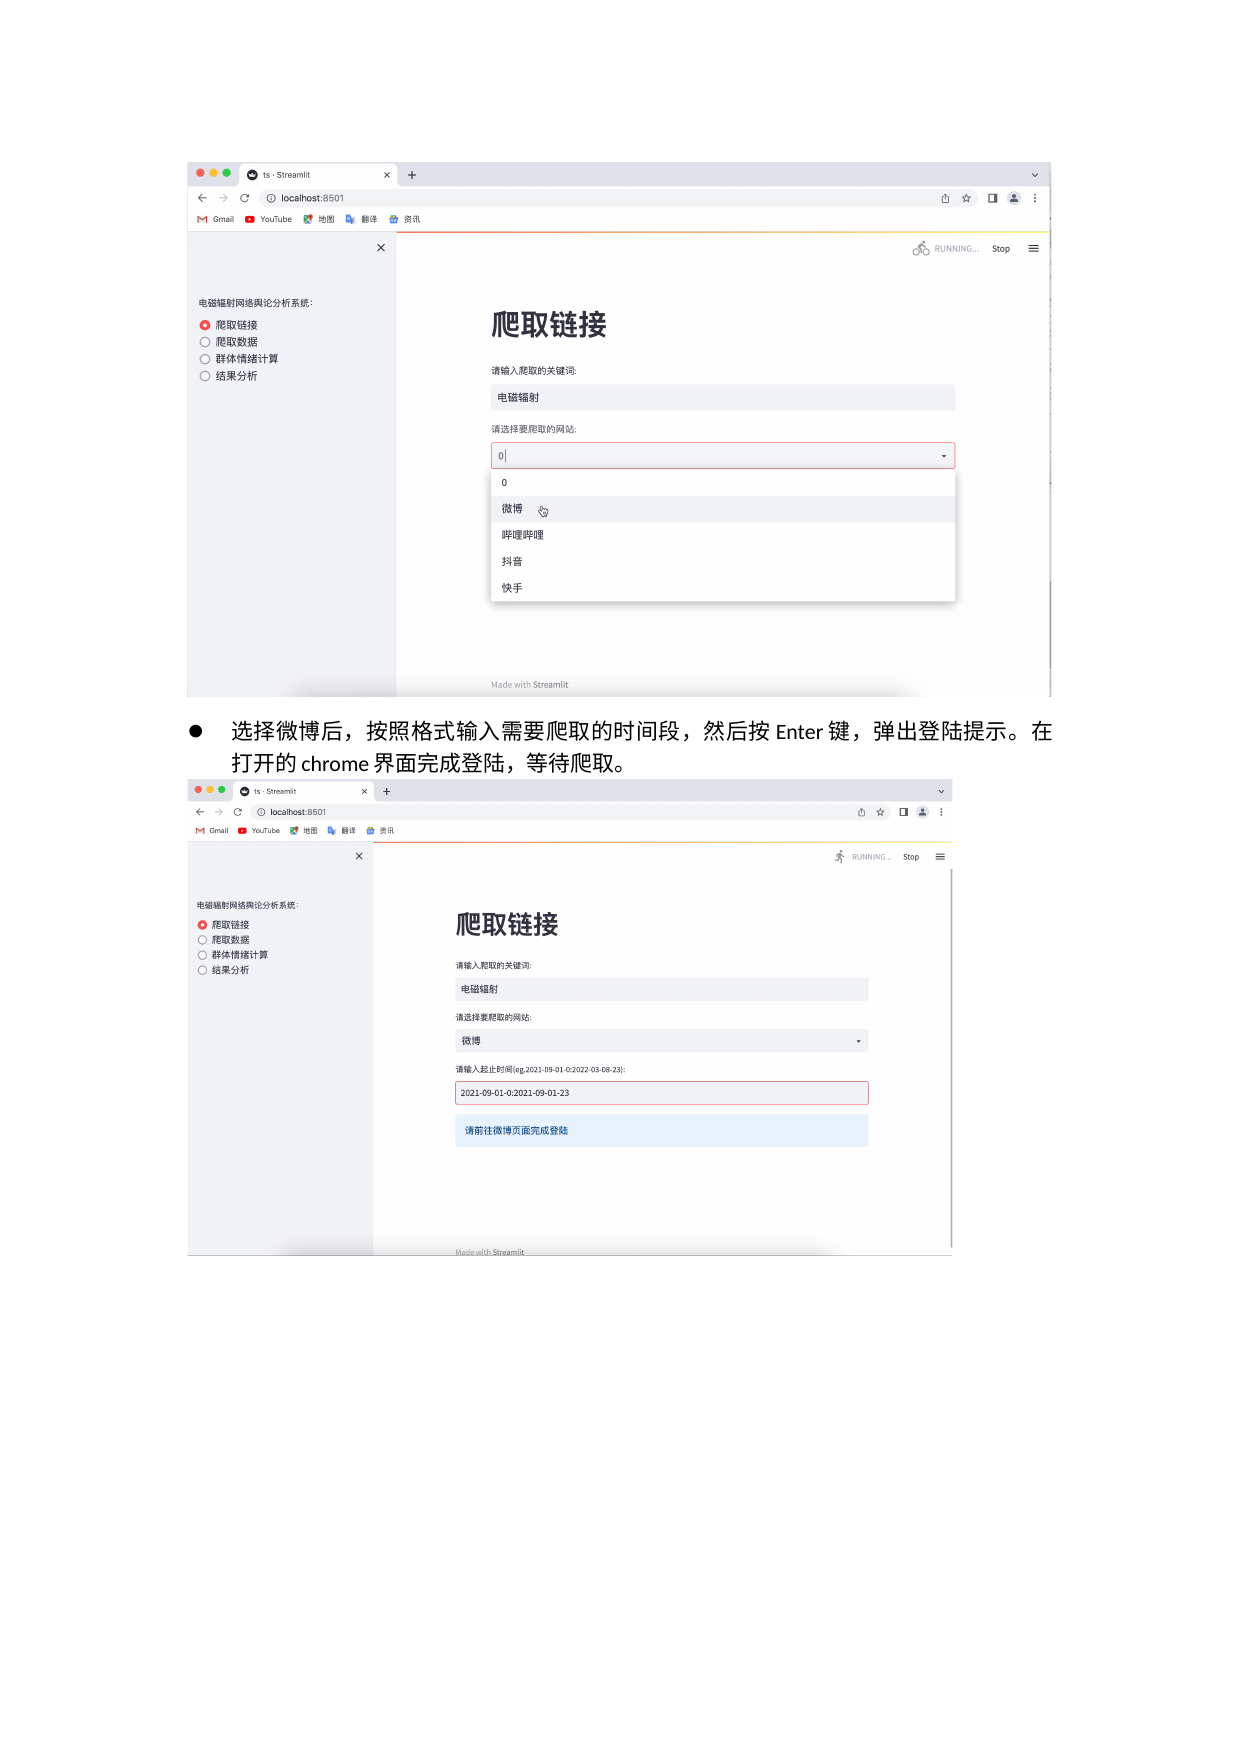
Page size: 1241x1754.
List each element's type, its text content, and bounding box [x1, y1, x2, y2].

list 选择微博后，按照格式输入需要爬取的时间段，然后按Enter键，弹出登陆提示。在打开的chrome界面完成登陆，等待爬取。 [187, 714, 1053, 779]
picture [187, 779, 953, 1256]
picture [187, 162, 1052, 697]
